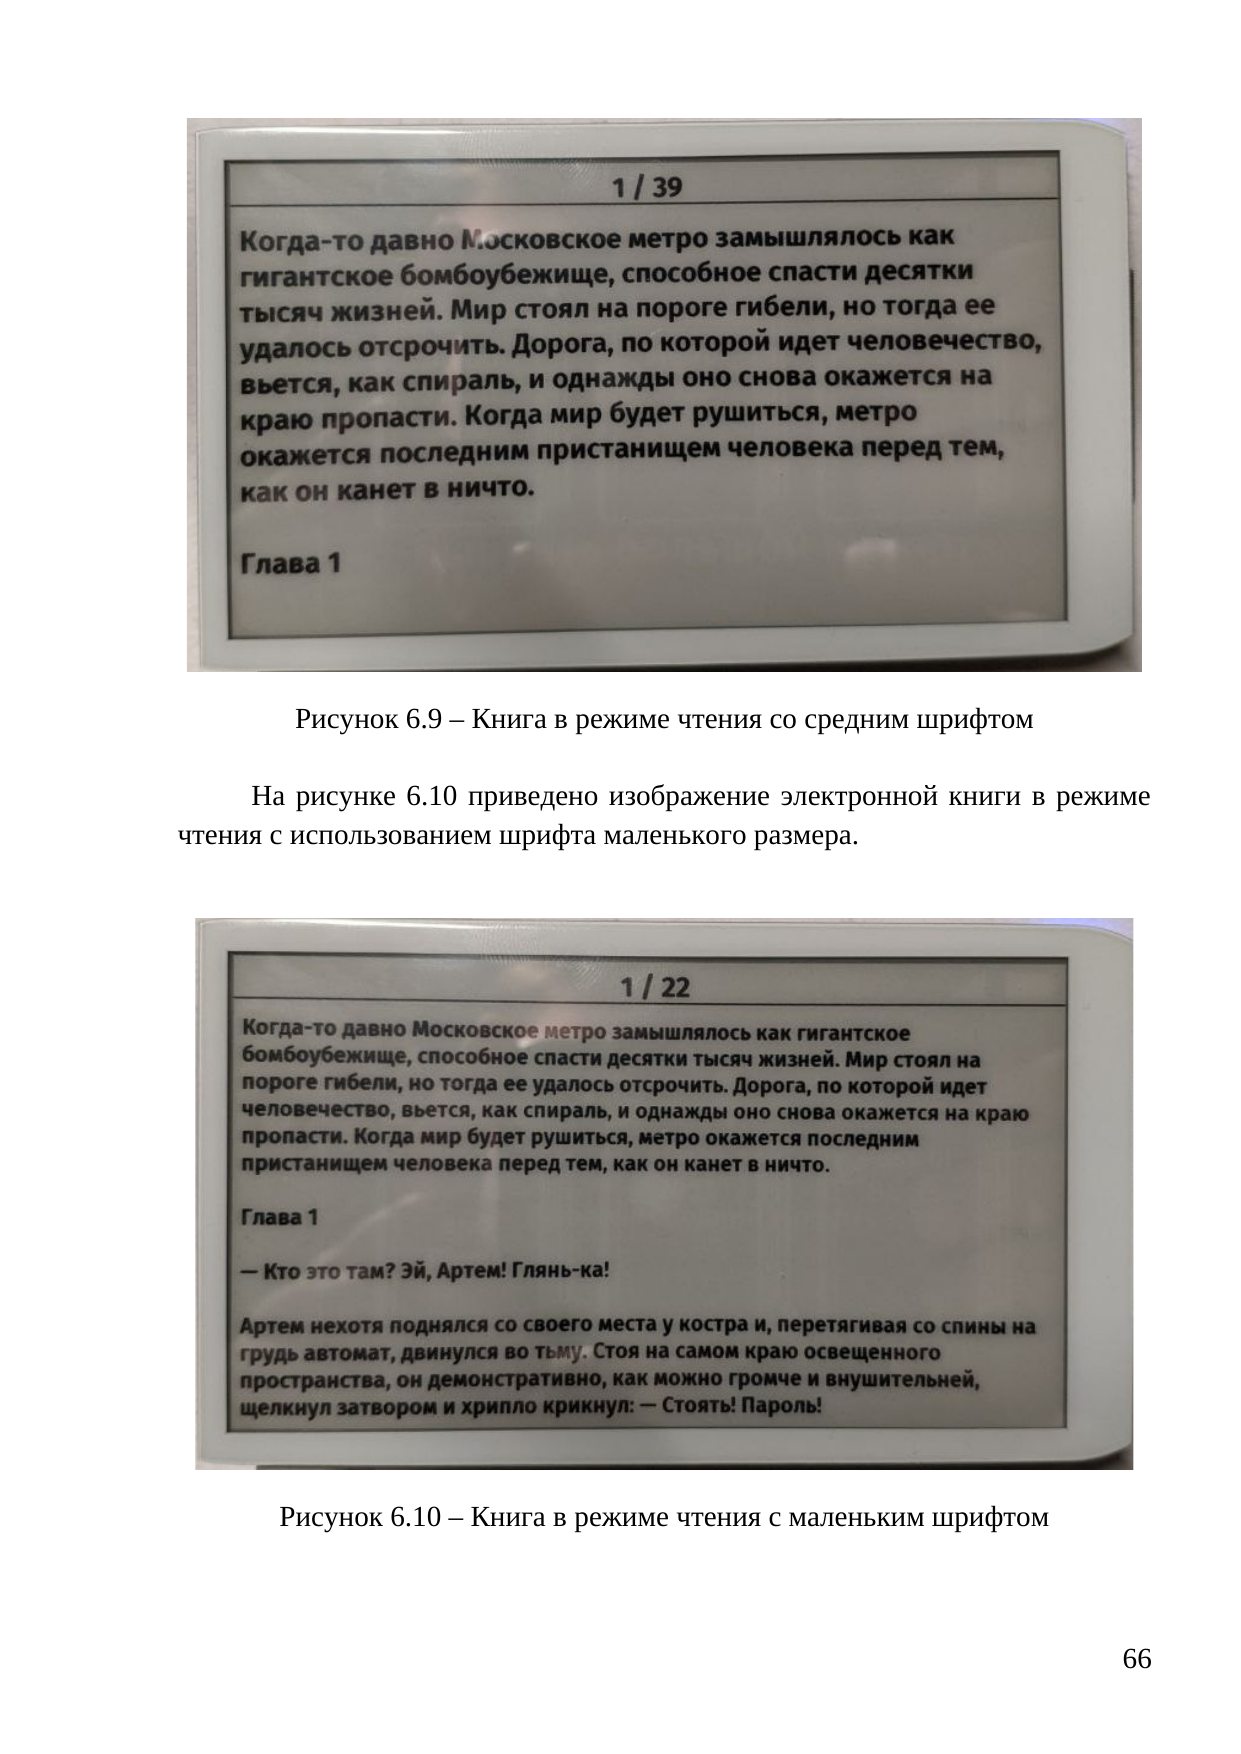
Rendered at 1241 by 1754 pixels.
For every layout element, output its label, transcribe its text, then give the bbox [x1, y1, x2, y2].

picture [195, 918, 1134, 1470]
picture [186, 118, 1142, 672]
text Рисунок 6.10 – Книга в режиме чтения с маленьким шрифтом [177, 1499, 1152, 1533]
text Рисунок 6.9 – Книга в режиме чтения со средним шрифтом [177, 701, 1152, 735]
text На рисунке 6.10 приведено изображение электронной книги в режиме чтения с использованием шрифта маленького размера. [177, 778, 1152, 850]
